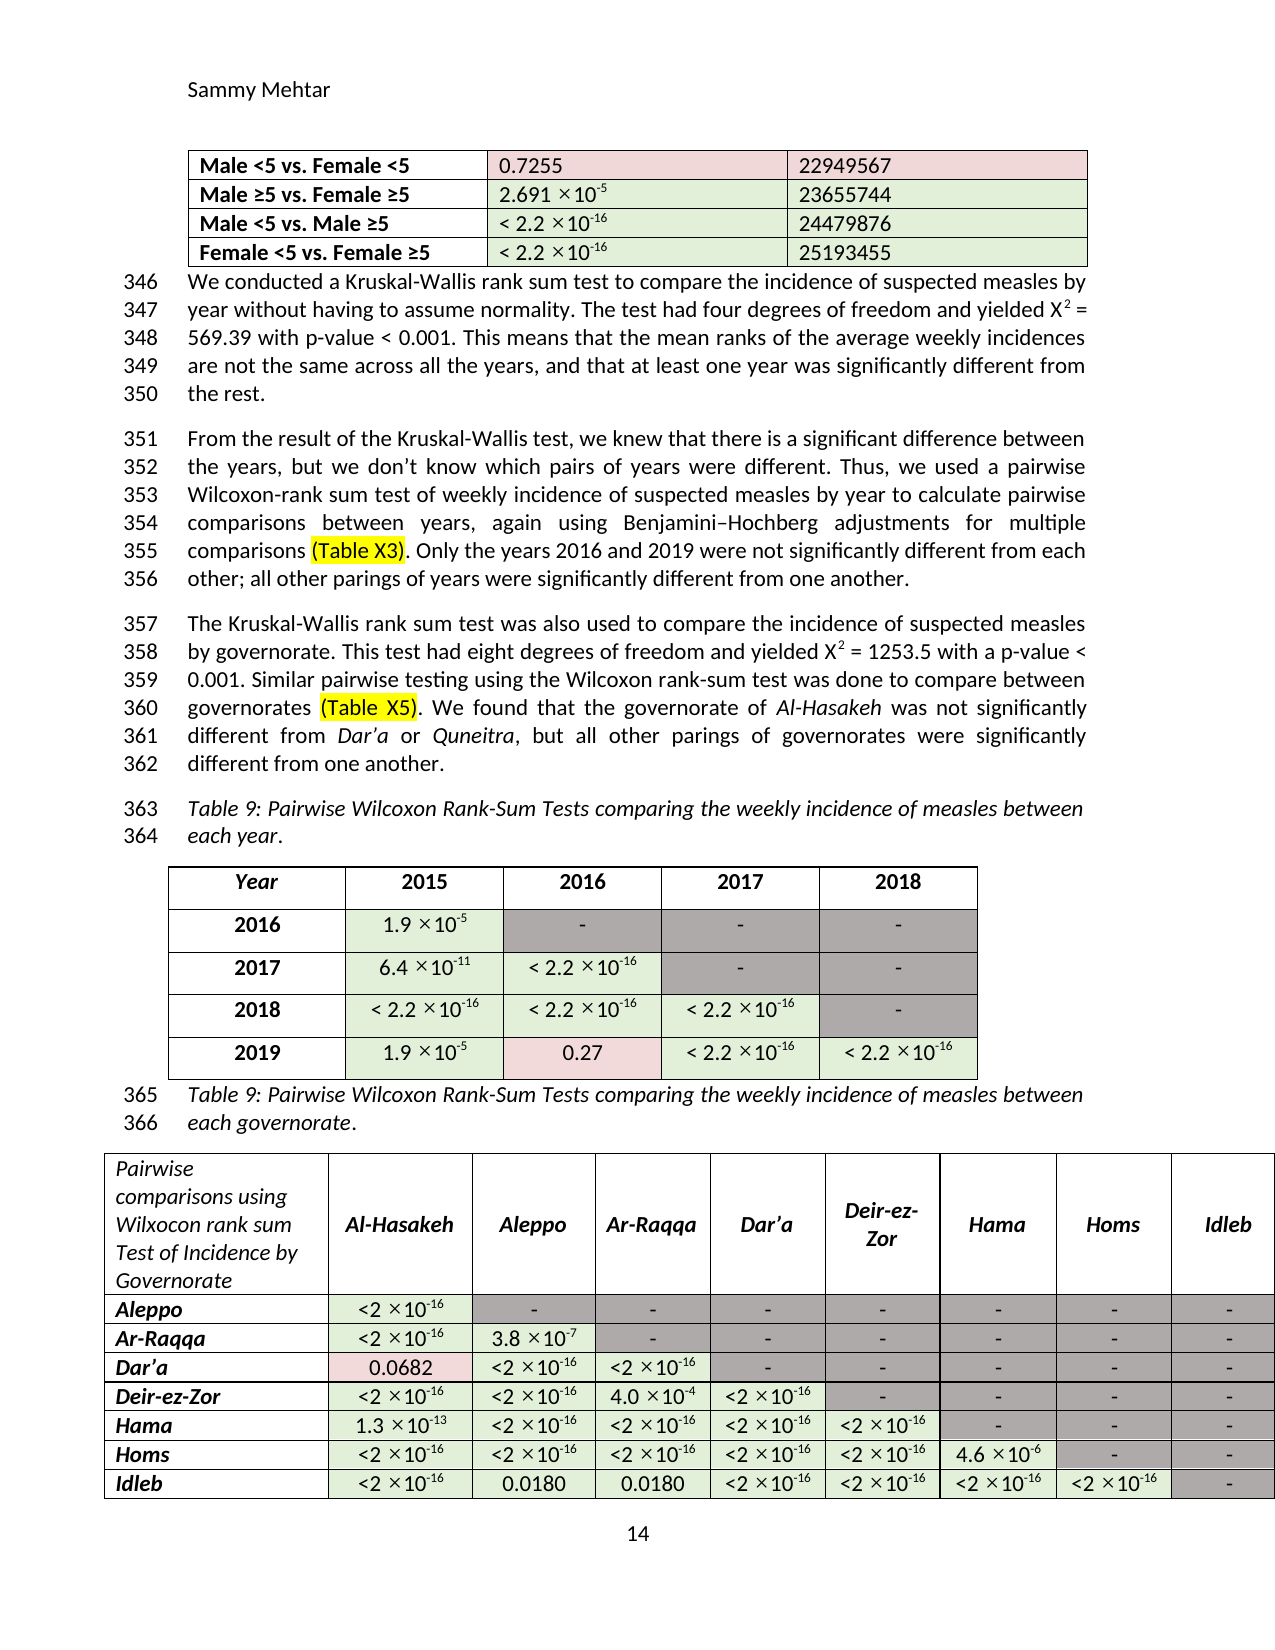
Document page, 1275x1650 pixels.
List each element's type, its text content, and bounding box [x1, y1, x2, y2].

table_header 2017 [662, 868, 819, 909]
table_cell 2017 [169, 953, 345, 994]
table_cell - [820, 995, 977, 1037]
table_cell - [711, 1295, 825, 1323]
table_cell <2 10-16 [941, 1470, 1056, 1498]
table_cell - [596, 1324, 710, 1352]
table_cell < 2.2 10-16 [504, 953, 661, 994]
table_header Al-Hasakeh [329, 1154, 472, 1294]
table_cell 1.9 10-5 [346, 910, 503, 952]
table_cell - [941, 1353, 1056, 1381]
table_cell <2 10-16 [711, 1470, 825, 1498]
table_cell 0.27 [504, 1038, 661, 1079]
table_cell 2.691 10-5 [488, 180, 787, 208]
table_cell - [711, 1353, 825, 1381]
table_cell < 2.2 10-16 [346, 995, 503, 1037]
table_cell - [1172, 1441, 1274, 1468]
table_cell < 2.2 10-16 [488, 238, 787, 266]
text We conducted a Kruskal-Wallis rank sum test to compare the incidence of suspected measles by year without having to assume normality. The test had four degrees of freedom and yielded X2 = 569.39 with p-value < 0.001. This means that the mean ranks of the average weekly incidences are not the same across all the years, and that at least one year was significantly different from the rest. [187, 267, 1087, 407]
table_cell - [1172, 1470, 1274, 1498]
table_cell Dar’a [105, 1353, 328, 1381]
table_cell <2 10-16 [329, 1324, 472, 1352]
text Table 9: Pairwise Wilcoxon Rank-Sum Tests comparing the weekly incidence of measles between each year. [187, 794, 1087, 850]
table_cell - [820, 953, 977, 994]
table_cell - [1172, 1353, 1274, 1381]
table_cell - [1172, 1324, 1274, 1352]
table_cell - [941, 1383, 1056, 1410]
table_cell - [596, 1295, 710, 1323]
table_cell 25193455 [788, 238, 1087, 266]
table_cell < 2.2 10-16 [662, 1038, 819, 1079]
table_cell Male <5 vs. Male ≥5 [189, 209, 487, 237]
table_cell Ar-Raqqa [105, 1324, 328, 1352]
text The Kruskal-Wallis rank sum test was also used to compare the incidence of suspected measles by governorate. This test had eight degrees of freedom and yielded X2 = 1253.5 with a p-value < 0.001. Similar pairwise testing using the Wilcoxon rank-sum test was done to compare between governorates (Table X5). We found that the governorate of Al-Hasakeh was not significantly different from Dar’a or Quneitra, but all other parings of governorates were significantly different from one another. [187, 609, 1087, 777]
table_cell 2019 [169, 1038, 345, 1079]
table_header 2018 [820, 868, 977, 909]
table_cell - [473, 1295, 595, 1323]
table_cell Deir-ez-Zor [105, 1383, 328, 1410]
table_cell - [826, 1383, 939, 1410]
table_cell Male <5 vs. Female <5 [189, 151, 487, 179]
table_cell <2 10-16 [329, 1470, 472, 1498]
table_cell - [1057, 1441, 1171, 1468]
table_cell < 2.2 10-16 [820, 1038, 977, 1079]
table_cell - [711, 1324, 825, 1352]
table_cell - [1172, 1411, 1274, 1439]
table_header Pairwise comparisons using Wilxocon rank sum Test of Incidence by Governorate [105, 1154, 328, 1294]
table_cell <2 10-16 [596, 1353, 710, 1381]
table_cell - [1057, 1324, 1171, 1352]
table_cell - [826, 1353, 939, 1381]
table_cell - [1057, 1295, 1171, 1323]
table_cell Idleb [105, 1470, 328, 1498]
table_cell < 2.2 10-16 [662, 995, 819, 1037]
table_header Year [169, 868, 345, 909]
table_cell <2 10-16 [473, 1353, 595, 1381]
table_cell <2 10-16 [473, 1411, 595, 1439]
table_cell Female <5 vs. Female ≥5 [189, 238, 487, 266]
table_header Dar’a [711, 1154, 825, 1294]
table_cell 0.7255 [488, 151, 787, 179]
table_cell - [826, 1324, 939, 1352]
table_cell Hama [105, 1411, 328, 1439]
table_cell - [662, 910, 819, 952]
table_cell 22949567 [788, 151, 1087, 179]
table_header Homs [1057, 1154, 1171, 1294]
table_cell <2 10-16 [1057, 1470, 1171, 1498]
text Table 9: Pairwise Wilcoxon Rank-Sum Tests comparing the weekly incidence of measles between each governorate. [187, 1080, 1087, 1136]
table_cell <2 10-16 [826, 1411, 939, 1439]
table_cell <2 10-16 [329, 1441, 472, 1468]
table_cell <2 10-16 [596, 1411, 710, 1439]
table_cell 1.9 10-5 [346, 1038, 503, 1079]
table_header Deir-ez-Zor [826, 1154, 939, 1294]
table_cell 23655744 [788, 180, 1087, 208]
table_cell 0.0180 [596, 1470, 710, 1498]
table_cell <2 10-16 [596, 1441, 710, 1468]
table_header 2016 [504, 868, 661, 909]
table_cell - [826, 1295, 939, 1323]
table_cell <2 10-16 [329, 1383, 472, 1410]
table_cell <2 10-16 [711, 1441, 825, 1468]
table_cell - [662, 953, 819, 994]
table_cell - [1172, 1295, 1274, 1323]
table_cell 0.0180 [473, 1470, 595, 1498]
table_cell - [820, 910, 977, 952]
table_cell < 2.2 10-16 [488, 209, 787, 237]
table_cell - [504, 910, 661, 952]
table_cell <2 10-16 [473, 1383, 595, 1410]
table_cell 24479876 [788, 209, 1087, 237]
table_cell - [941, 1295, 1056, 1323]
text From the result of the Kruskal-Wallis test, we knew that there is a significant difference between the years, but we don’t know which pairs of years were different. Thus, we used a pairwise Wilcoxon-rank sum test of weekly incidence of suspected measles by year to calculate pairwise comparisons between years, again using Benjamini–Hochberg adjustments for multiple comparisons (Table X3). Only the years 2016 and 2019 were not significantly different from each other; all other parings of years were significantly different from one another. [187, 424, 1087, 592]
table_cell Male ≥5 vs. Female ≥5 [189, 180, 487, 208]
table_cell - [1057, 1383, 1171, 1410]
table_header Ar-Raqqa [596, 1154, 710, 1294]
table_cell <2 10-16 [473, 1441, 595, 1468]
table_cell 1.3 10-13 [329, 1411, 472, 1439]
table_cell - [1057, 1411, 1171, 1439]
table_header Idleb [1172, 1154, 1274, 1294]
table_cell - [1172, 1383, 1274, 1410]
table_cell 3.8 10-7 [473, 1324, 595, 1352]
table_header 2015 [346, 868, 503, 909]
table_cell Homs [105, 1441, 328, 1468]
table_cell Aleppo [105, 1295, 328, 1323]
table_cell <2 10-16 [826, 1441, 939, 1468]
table_cell 2018 [169, 995, 345, 1037]
table_cell <2 10-16 [711, 1411, 825, 1439]
table_cell 4.0 10-4 [596, 1383, 710, 1410]
table_cell 6.4 10-11 [346, 953, 503, 994]
table_cell - [1057, 1353, 1171, 1381]
table_cell < 2.2 10-16 [504, 995, 661, 1037]
table_cell 0.0682 [329, 1353, 472, 1381]
table_cell <2 10-16 [711, 1383, 825, 1410]
table_cell - [941, 1324, 1056, 1352]
table_cell <2 10-16 [826, 1470, 939, 1498]
table_header Aleppo [473, 1154, 595, 1294]
table_header Hama [941, 1154, 1056, 1294]
table_cell <2 10-16 [329, 1295, 472, 1323]
table_cell 2016 [169, 910, 345, 952]
table_cell 4.6 10-6 [941, 1441, 1056, 1468]
table_cell - [941, 1411, 1056, 1439]
